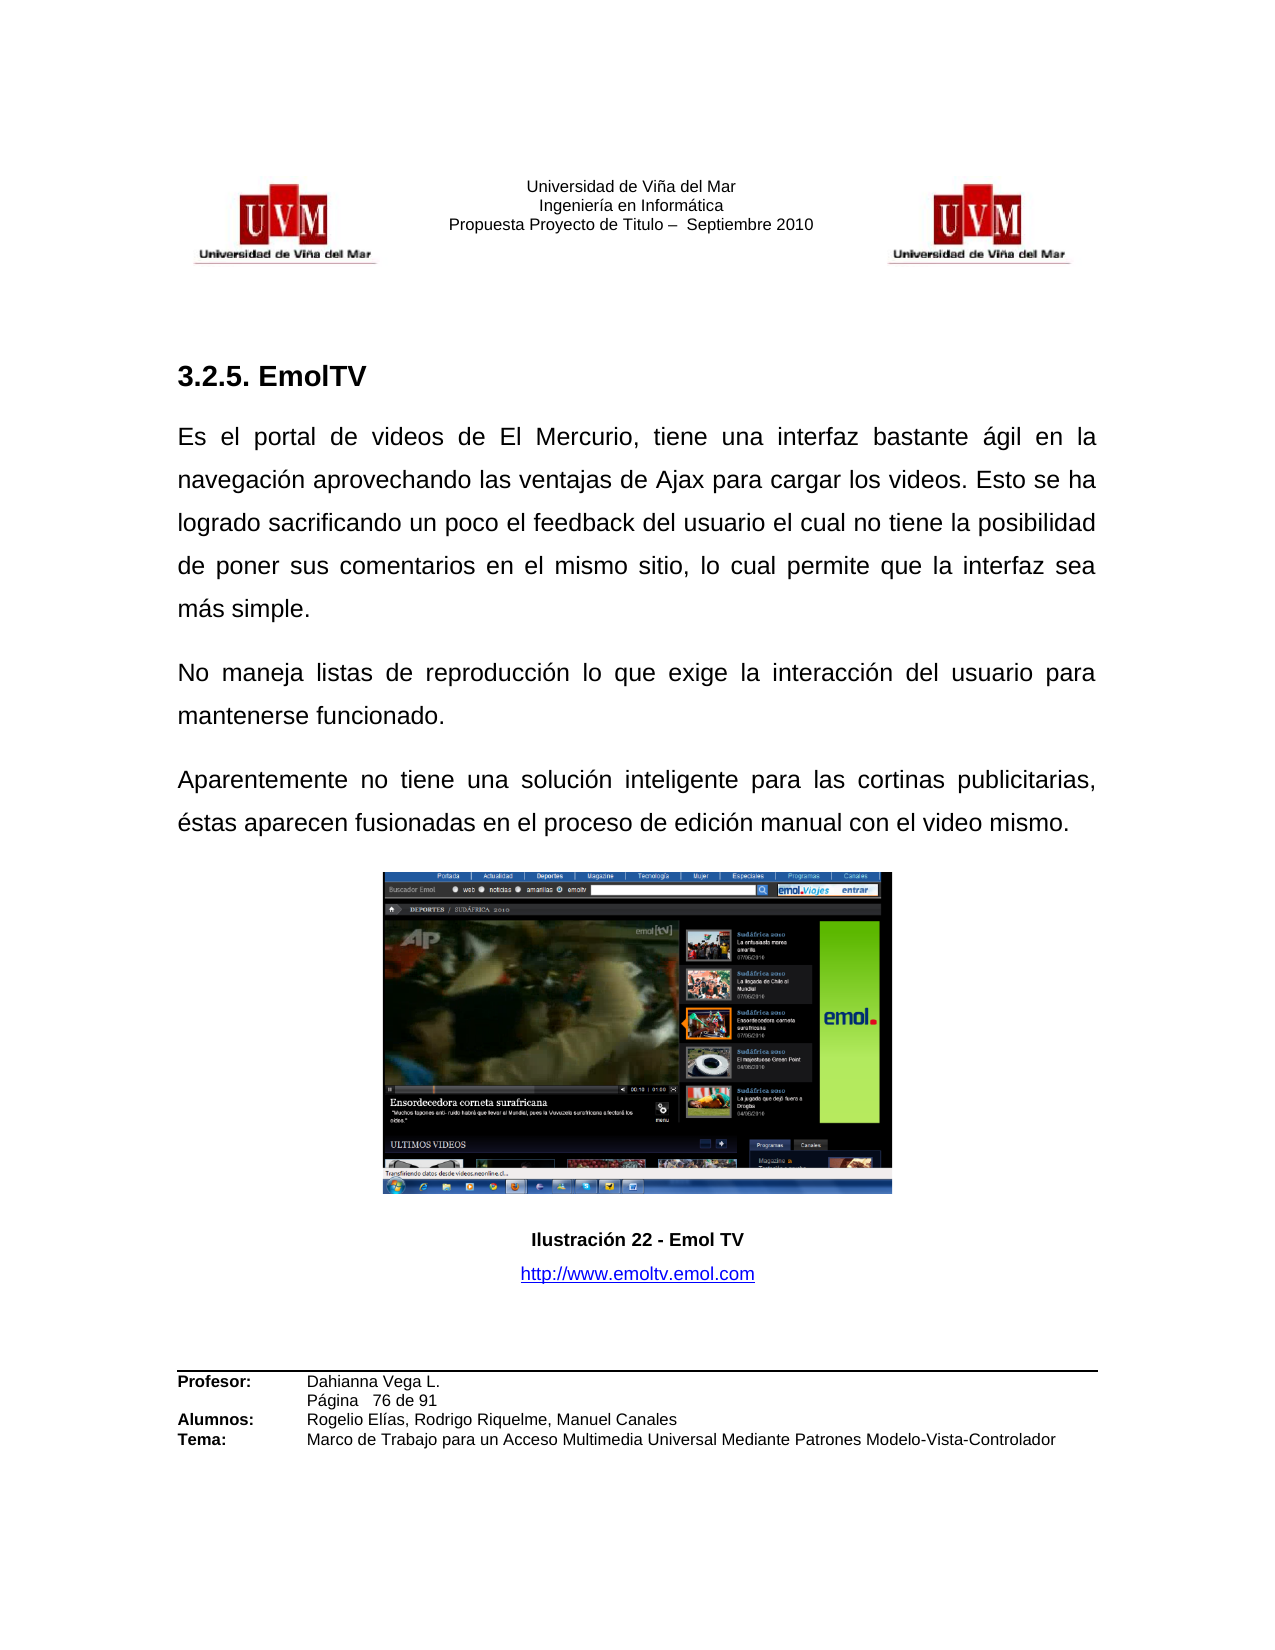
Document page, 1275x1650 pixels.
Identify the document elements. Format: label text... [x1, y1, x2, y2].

text Es el portal de videos de El Mercurio, tiene una interfaz bastante ágil en la navegación aprovechando las ventajas de Ajax para cargar los videos. Esto se ha logrado sacrificando un poco el feedback del usuario el cual no tiene la posibilidad de poner sus comentarios en el mismo sitio, lo cual permite que la interfaz sea más simple. [177, 422, 1098, 623]
picture [177, 176, 390, 267]
picture [871, 176, 1084, 267]
text Ilustración 22 - Emol TV [177, 1229, 1098, 1251]
picture [382, 872, 893, 1194]
text No maneja listas de reproducción lo que exige la interacción del usuario para mantenerse funcionado. [177, 658, 1098, 730]
text http://www.emoltv.emol.com [177, 1263, 1098, 1284]
text Aparentemente no tiene una solución inteligente para las cortinas publicitarias, éstas aparecen fusionadas en el proceso de edición manual con el video mismo. [177, 765, 1098, 837]
subtitle 3.2.5. EmolTV [177, 359, 1098, 392]
